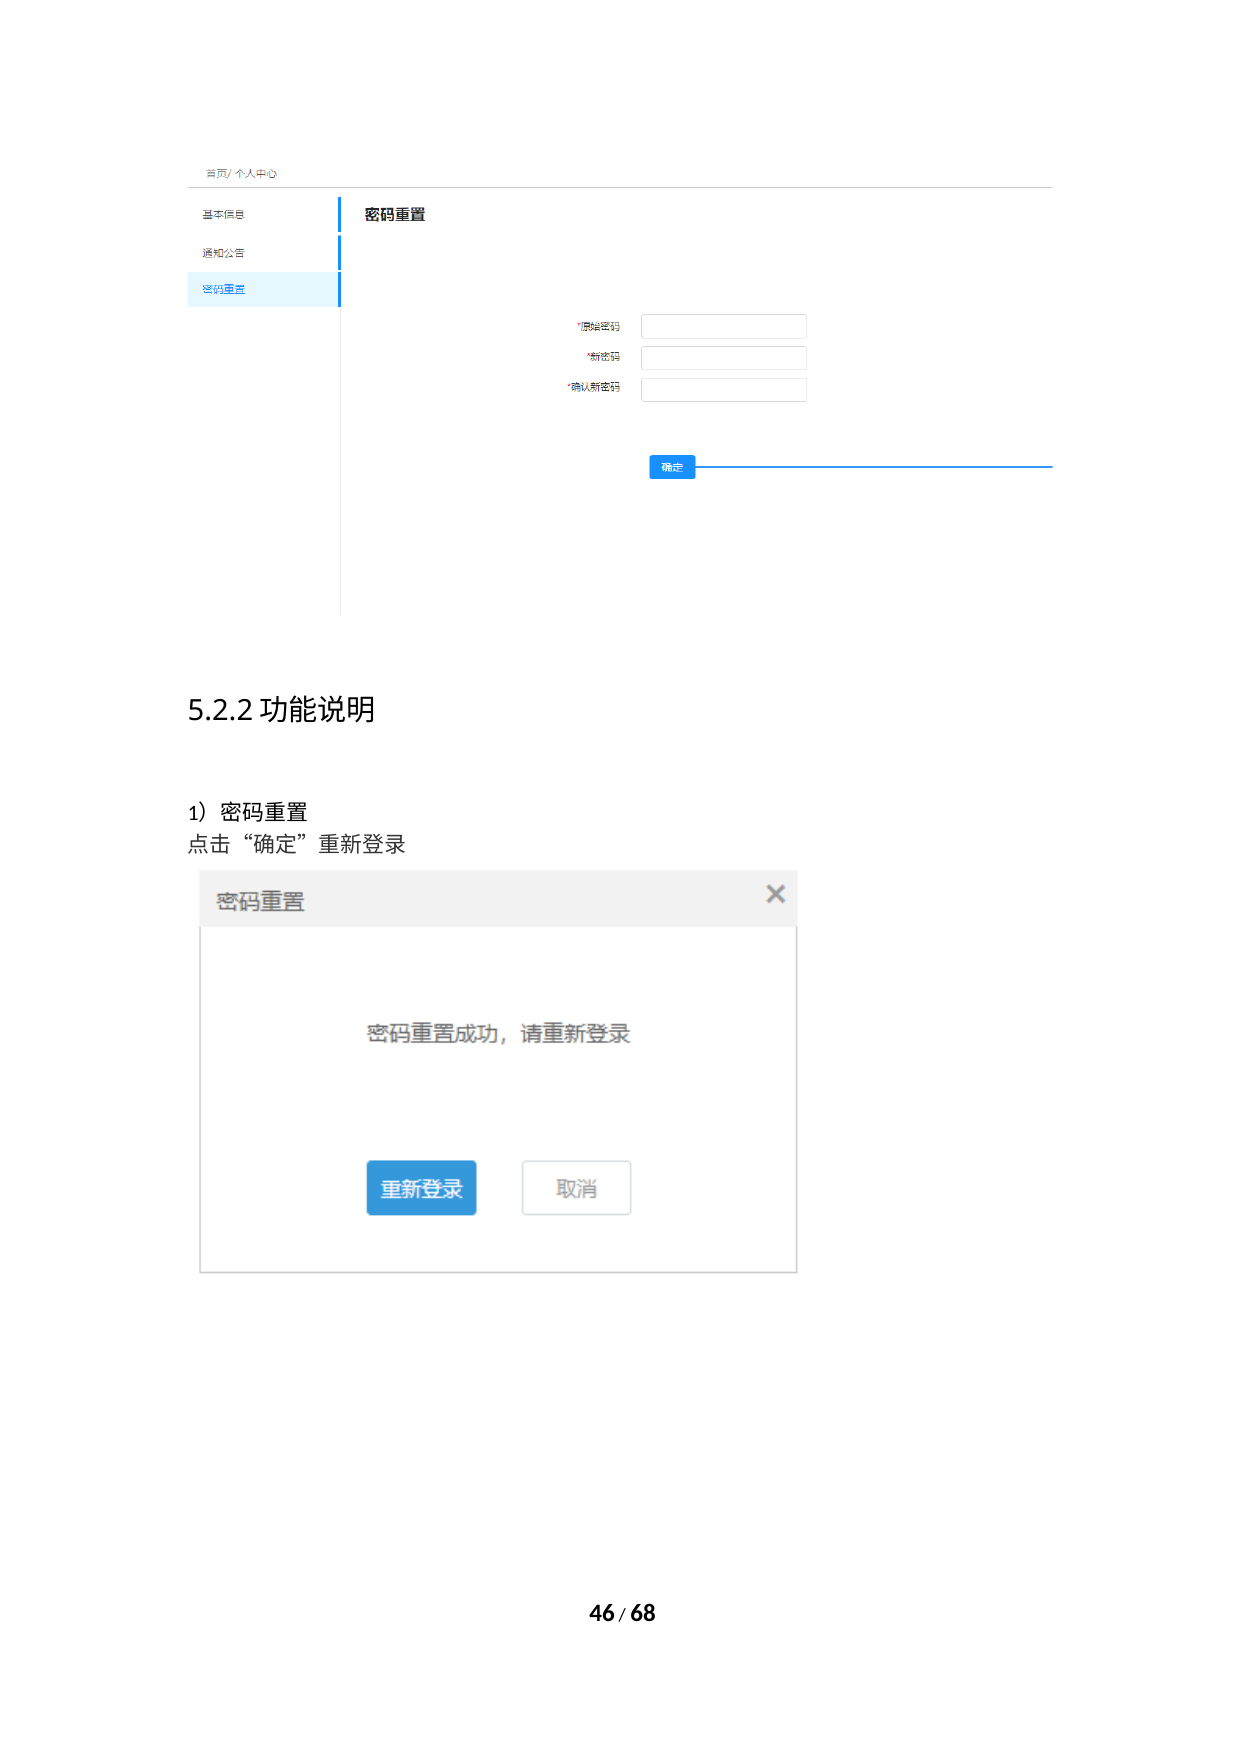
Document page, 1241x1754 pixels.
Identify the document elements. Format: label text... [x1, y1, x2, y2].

subtitle 5.2.2功能说明 [187, 675, 1053, 740]
picture [187, 158, 1053, 615]
text 1）密码重置 [187, 794, 1053, 827]
picture [187, 859, 814, 1294]
text 点击“确定”重新登录 [187, 827, 1053, 859]
